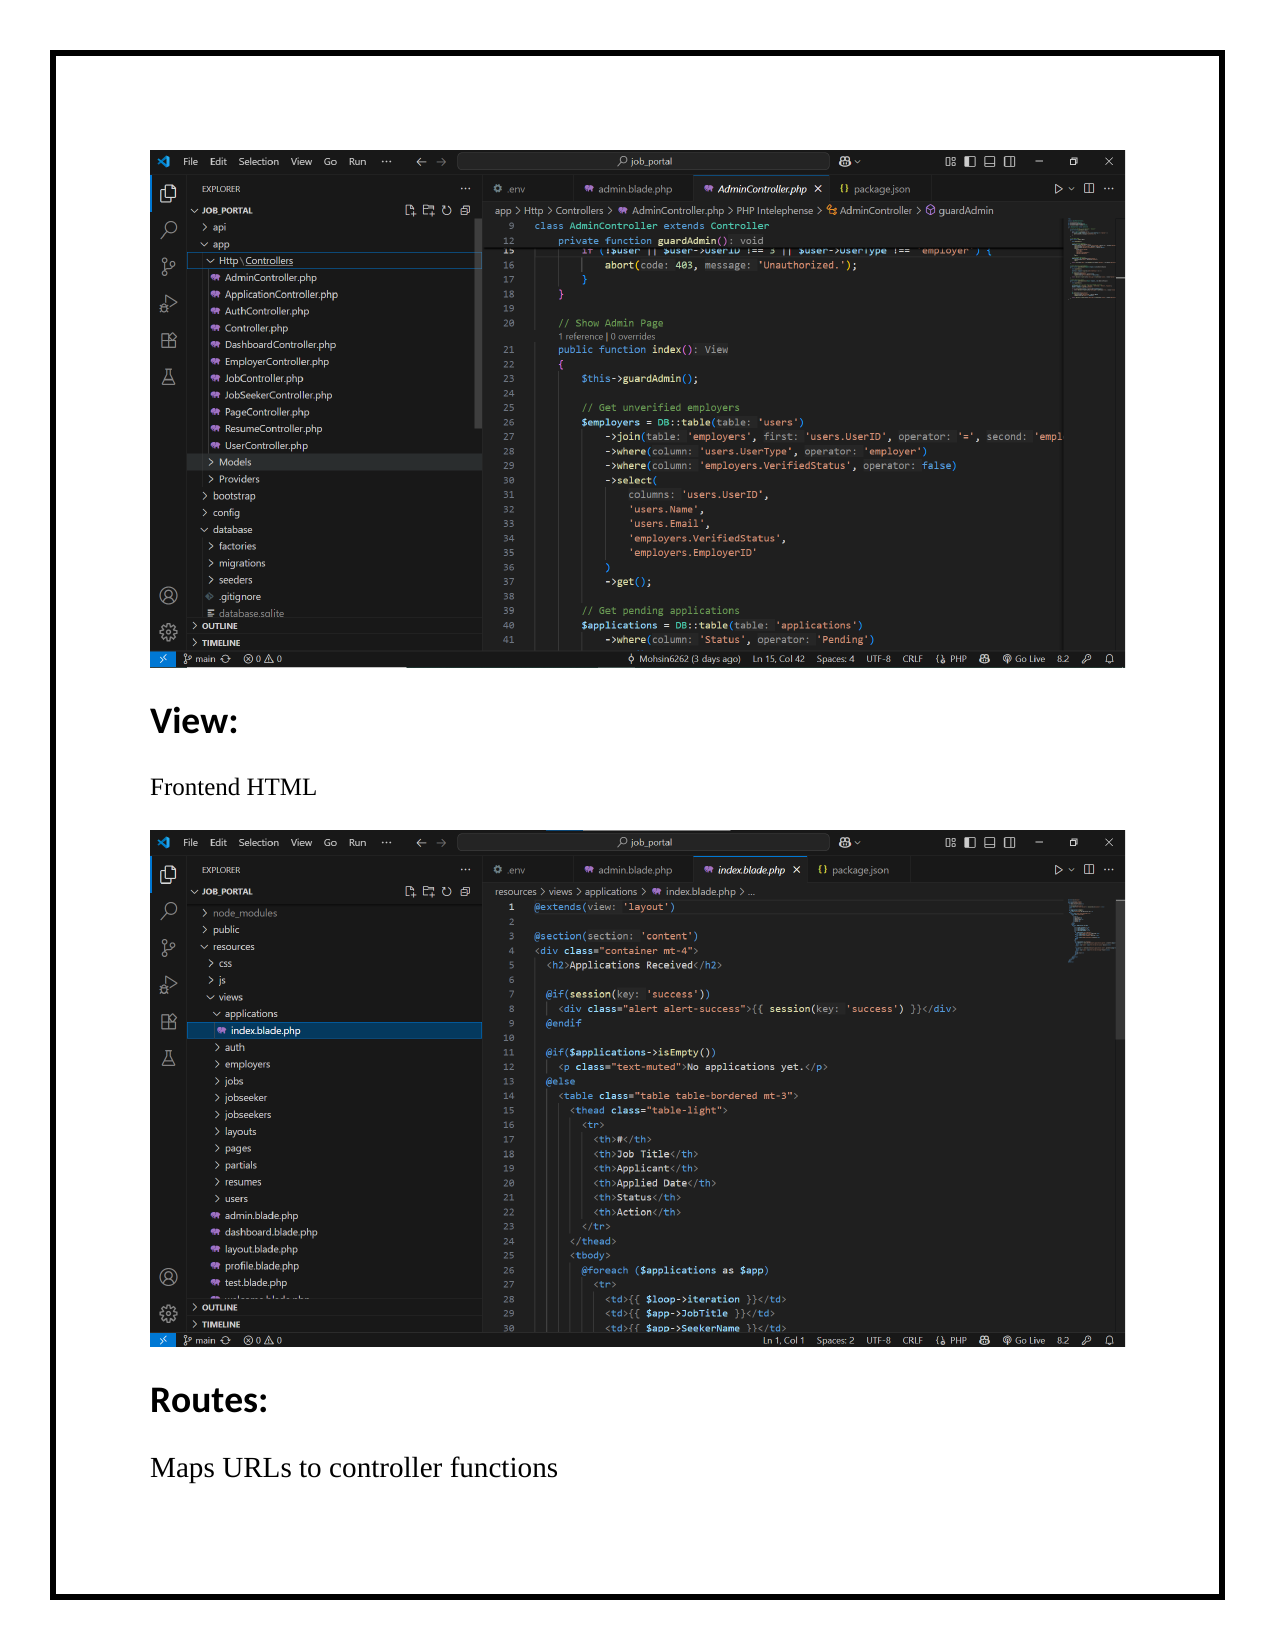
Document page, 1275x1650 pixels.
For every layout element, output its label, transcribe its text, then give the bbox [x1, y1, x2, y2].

text Frontend HTML [150, 772, 1125, 801]
picture [150, 830, 1125, 1347]
text Maps URLs to controller functions [150, 1451, 1125, 1484]
picture [150, 150, 1125, 668]
text View: [150, 697, 1125, 743]
text Routes: [150, 1376, 1125, 1421]
